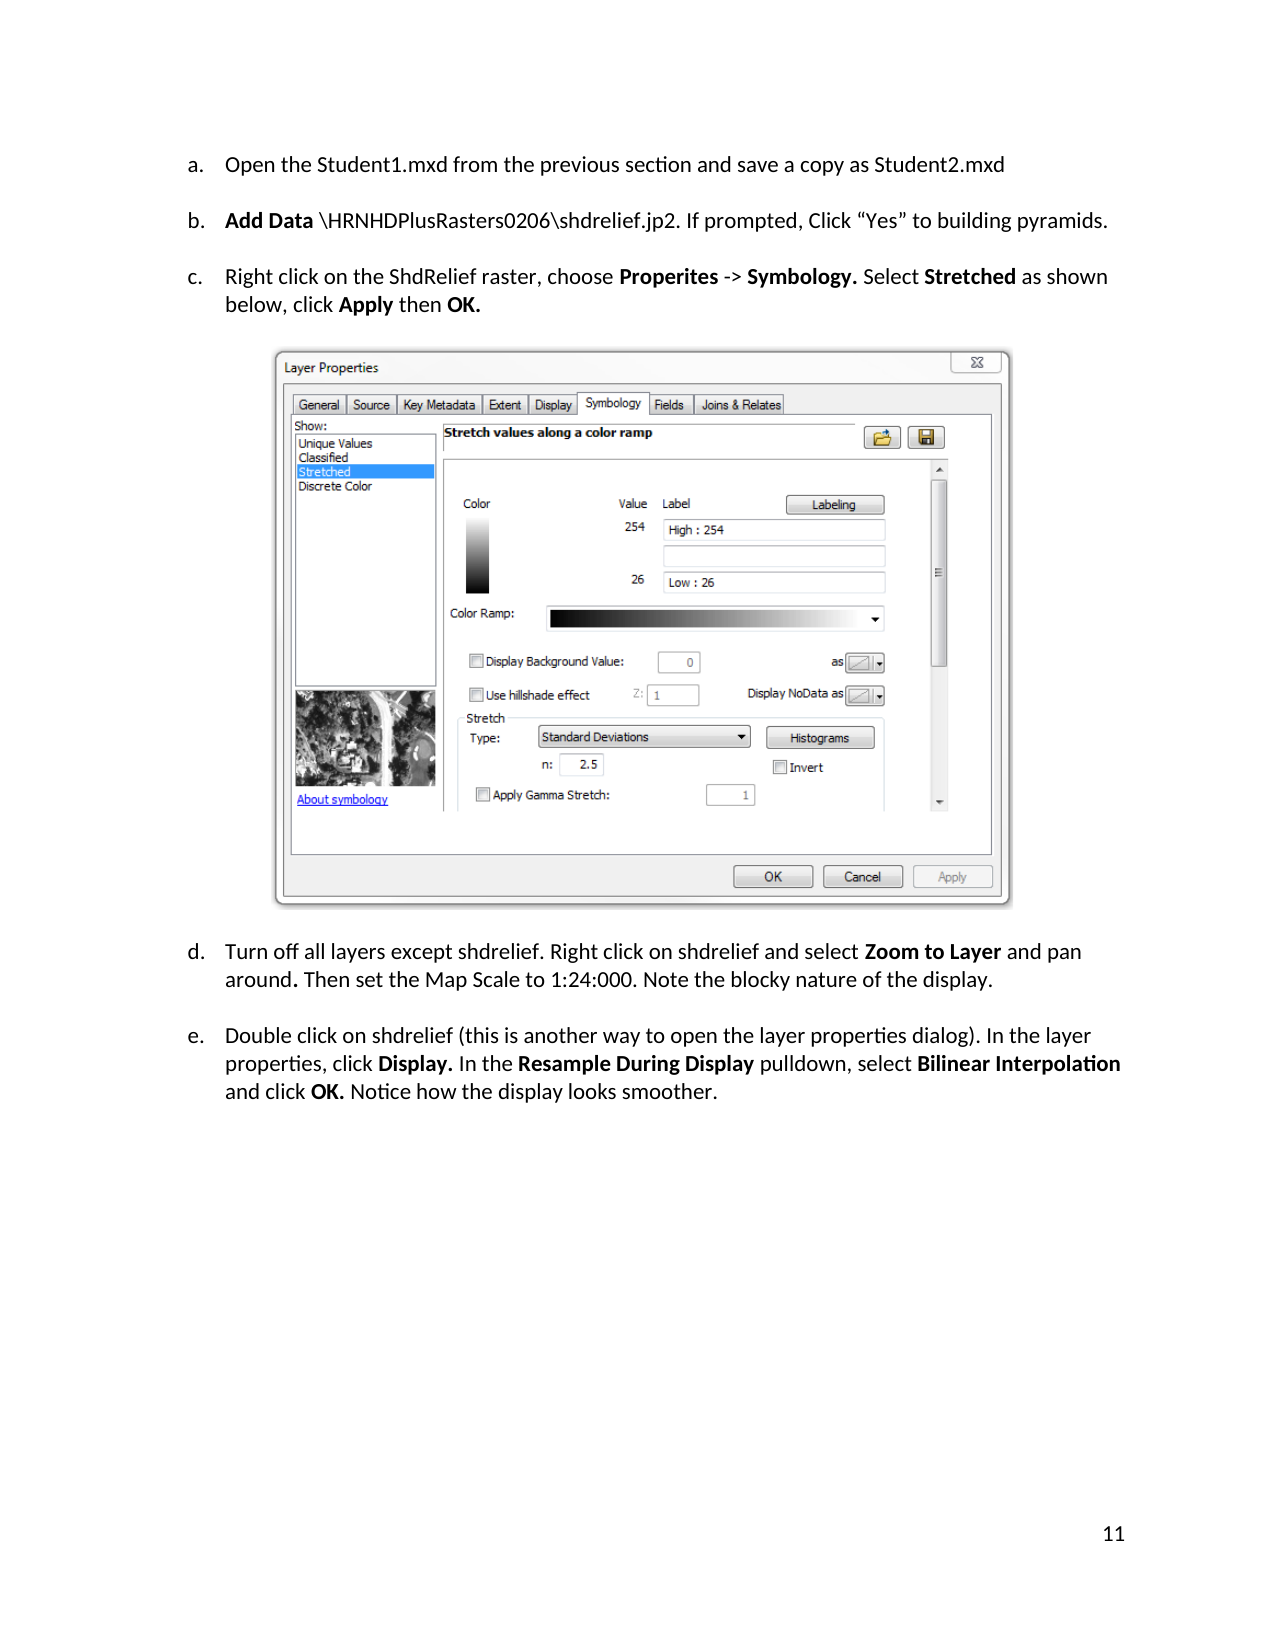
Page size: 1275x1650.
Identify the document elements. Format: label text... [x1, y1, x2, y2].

list Double click on shdrelief (this is another way to open the layer properties dialog). In the layer properties, click Display. In the Resample During Display pulldown, select Bilinear Interpolation and click OK. Notice how the display looks smoother. [187, 1021, 1125, 1106]
picture [271, 346, 1014, 910]
list Turn off all layers except shdrelief. Right click on shdrelief and select Zoom to Layer and pan around. Then set the Map Scale to 1:24:000. Note the blocky nature of the display. [187, 937, 1125, 993]
list Open the Student1.mxd from the previous section and save a copy as Student2.mxd [187, 150, 1125, 178]
list Right click on the ShdRelief raster, choose Properites -> Symbology. Select Stretched as shown below, click Apply then OK. [187, 262, 1125, 318]
list Add Data \HRNHDPlusRasters0206\shdrelief.jp2. If prompted, Click “Yes” to building pyramids. [187, 206, 1125, 234]
